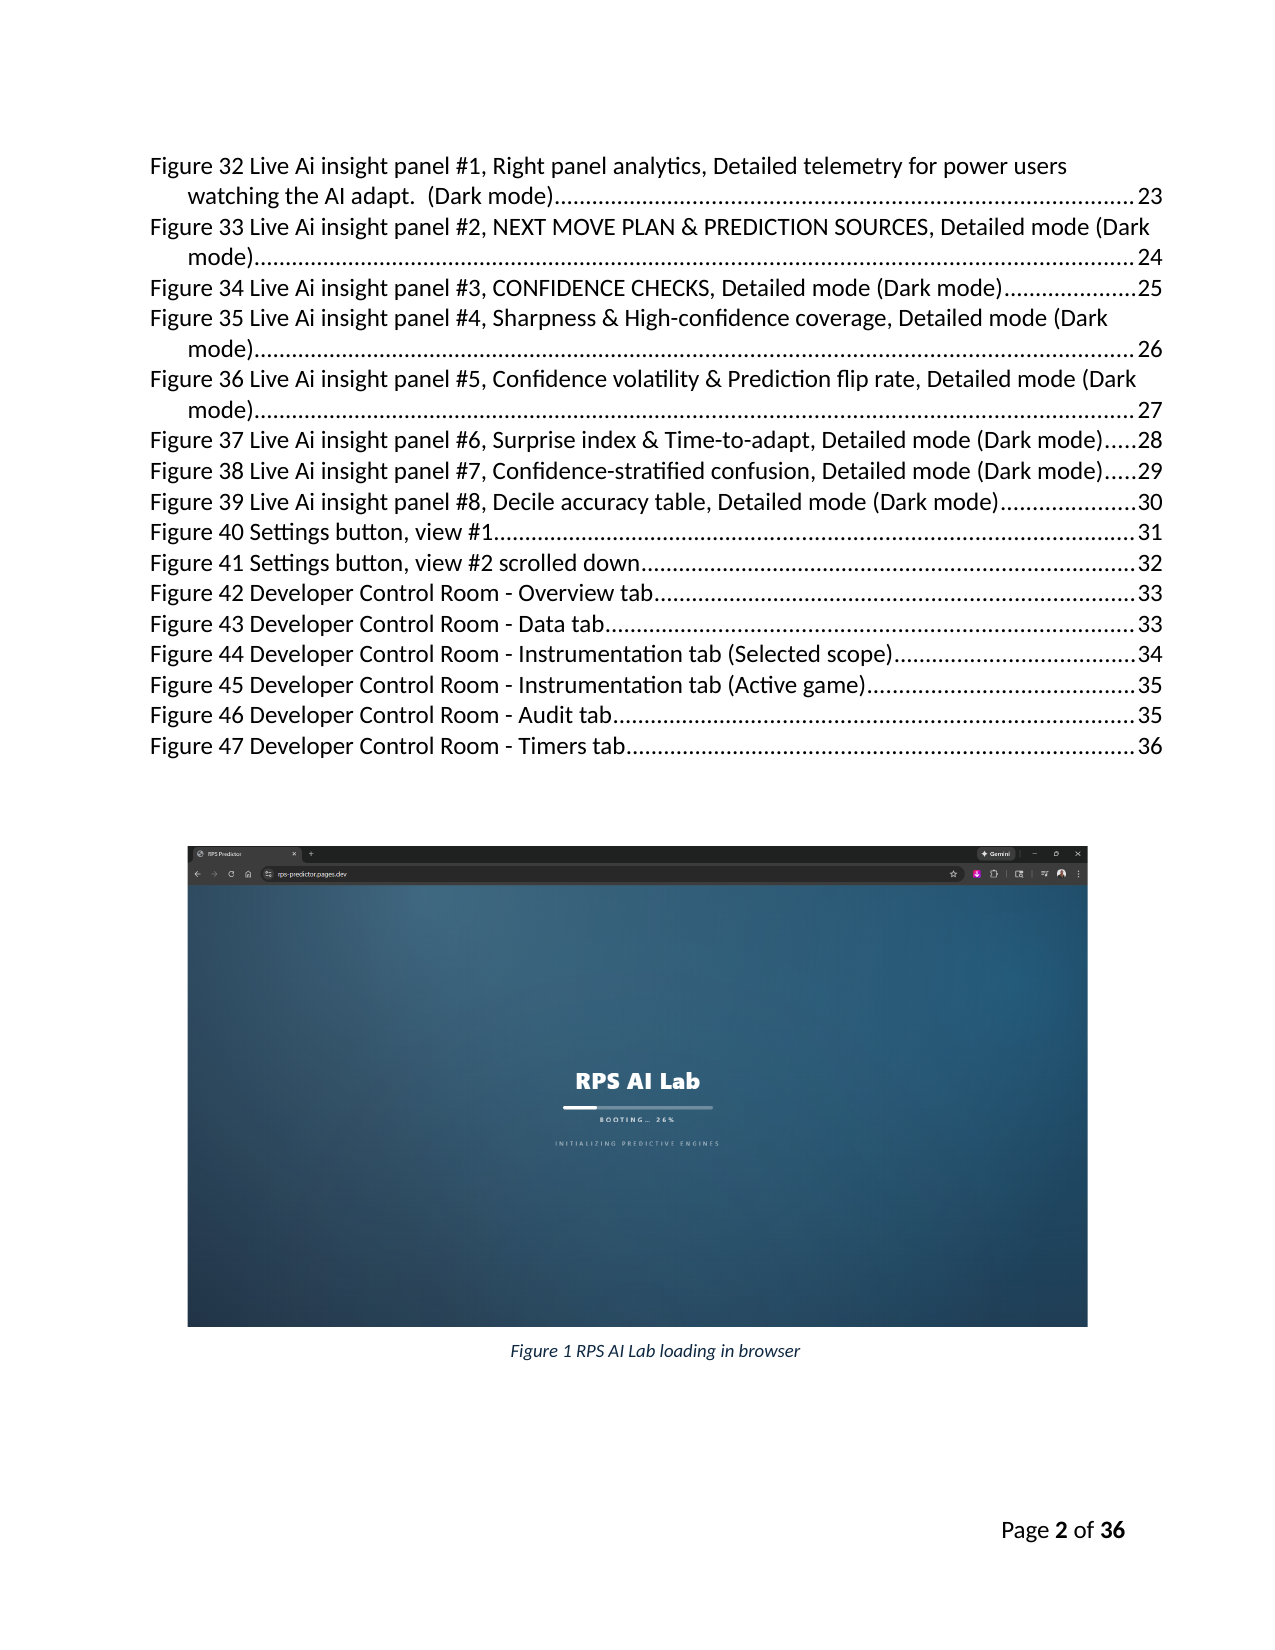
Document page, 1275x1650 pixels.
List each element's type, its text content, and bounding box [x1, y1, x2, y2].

text Figure 44 Developer Control Room - Instrumentation tab (Selected scope) 34 [150, 638, 1162, 669]
text Figure 47 Developer Control Room - Timers tab 36 [150, 730, 1162, 760]
text Figure 41 Settings button, view #2 scrolled down 32 [150, 547, 1162, 577]
text Figure 36 Live Ai insight panel #5, Confidence volatility & Prediction flip rate, Detailed mode (Dark mode) 27 [150, 364, 1162, 425]
text Figure 32 Live Ai insight panel #1, Right panel analytics, Detailed telemetry for power users watching the AI adapt. (Dark mode) 23 [150, 150, 1162, 211]
text Figure 37 Live Ai insight panel #6, Surprise index & Time-to-adapt, Detailed mode (Dark mode) 28 [150, 425, 1162, 455]
text Figure 40 Settings button, view #1 31 [150, 516, 1162, 547]
text Figure 39 Live Ai insight panel #8, Decile accuracy table, Detailed mode (Dark mode) 30 [150, 486, 1162, 516]
text Figure 33 Live Ai insight panel #2, NEXT MOVE PLAN & PREDICTION SOURCES, Detailed mode (Dark mode) 24 [150, 211, 1162, 272]
text Figure 43 Developer Control Room - Data tab 33 [150, 608, 1162, 638]
text Figure 42 Developer Control Room - Overview tab 33 [150, 577, 1162, 608]
picture [187, 846, 1088, 1327]
text Figure 46 Developer Control Room - Audit tab 35 [150, 699, 1162, 730]
text Figure 45 Developer Control Room - Instrumentation tab (Active game) 35 [150, 669, 1162, 699]
text Figure 34 Live Ai insight panel #3, CONFIDENCE CHECKS, Detailed mode (Dark mode) 25 [150, 272, 1162, 303]
text Figure 38 Live Ai insight panel #7, Confidence-stratified confusion, Detailed mode (Dark mode) 29 [150, 455, 1162, 486]
text Figure 35 Live Ai insight panel #4, Sharpness & High-confidence coverage, Detailed mode (Dark mode) 26 [150, 303, 1162, 364]
